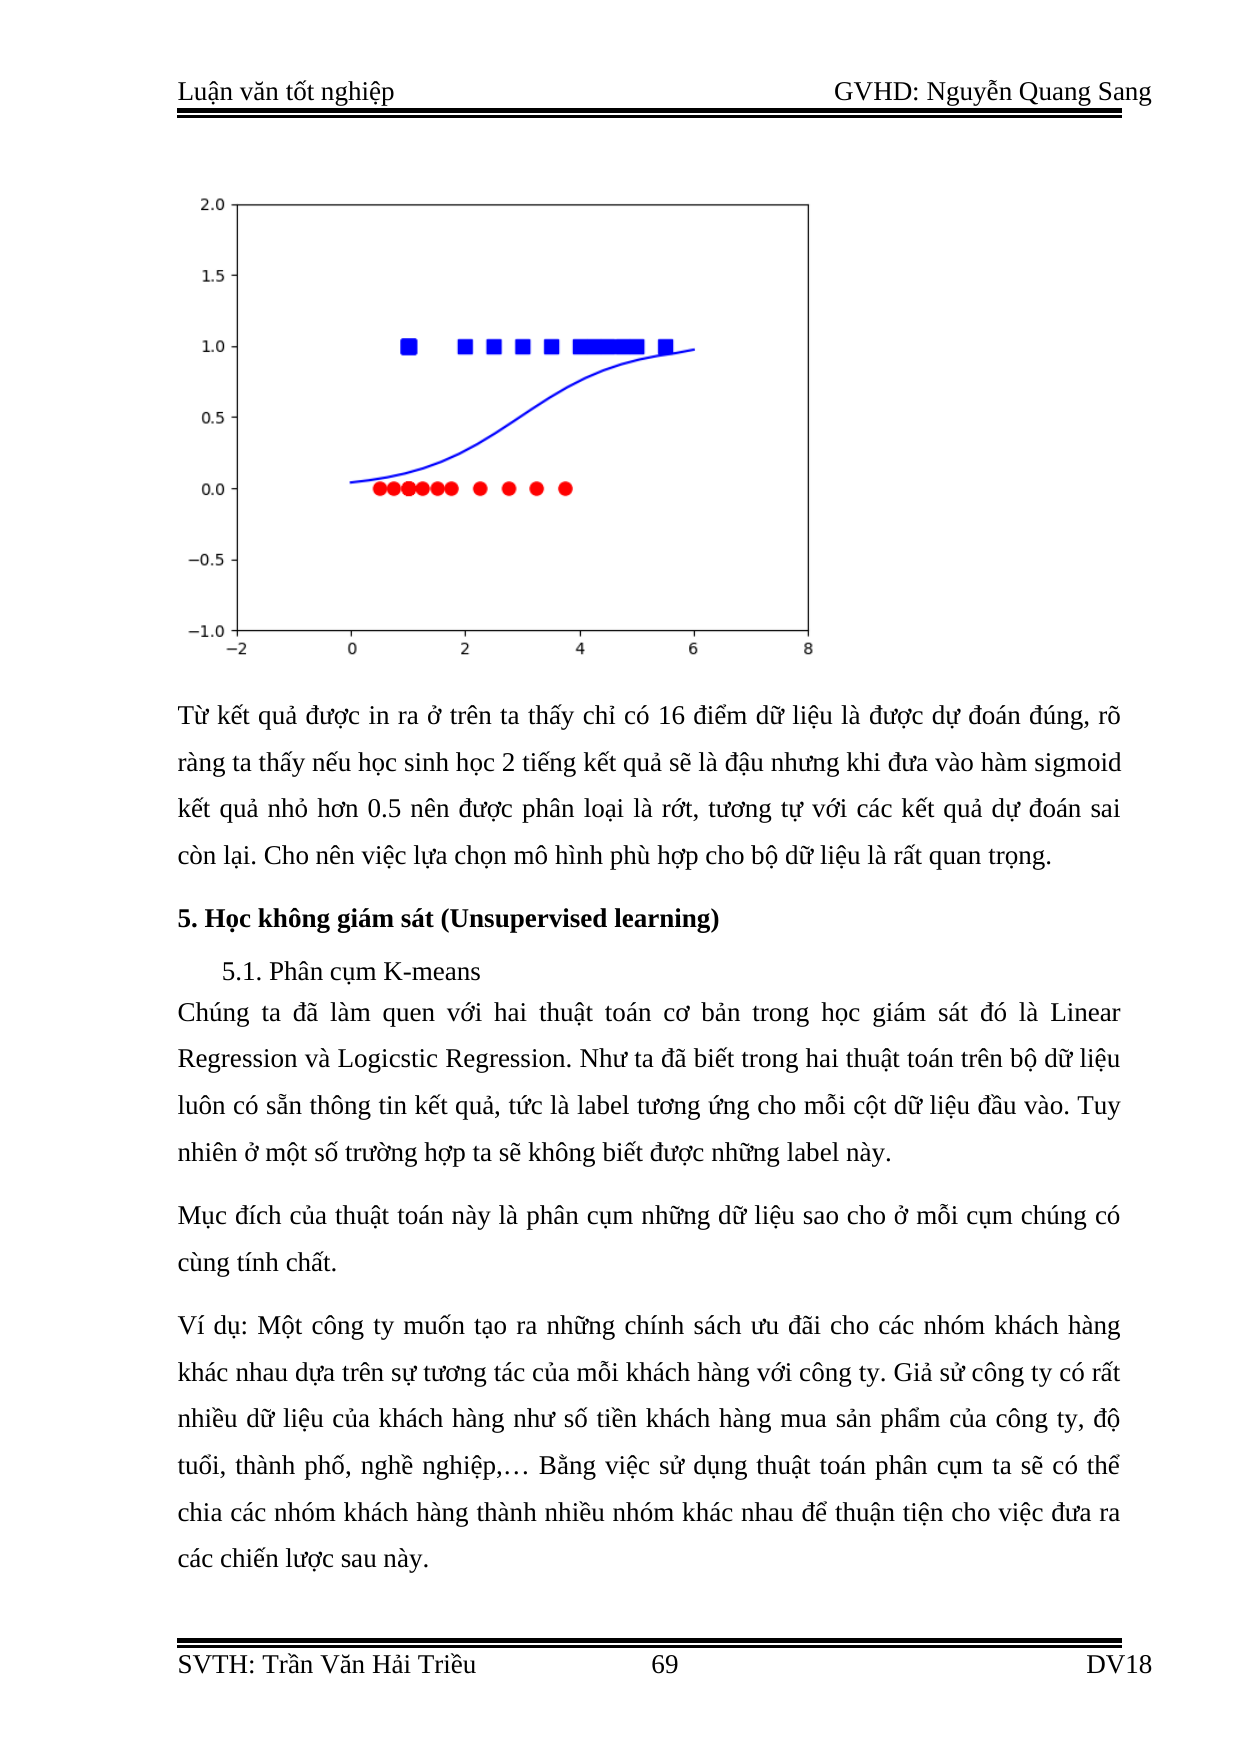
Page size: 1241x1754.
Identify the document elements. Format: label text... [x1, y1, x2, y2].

picture [177, 180, 847, 667]
text Mục đích của thuật toán này là phân cụm những dữ liệu sao cho ở mỗi cụm chúng có cùng tính chất. [177, 1199, 1122, 1277]
text Phân cụm K-means [184, 955, 1122, 986]
text Từ kết quả được in ra ở trên ta thấy chỉ có 16 điểm dữ liệu là được dự đoán đúng, rõ ràng ta thấy nếu học sinh học 2 tiếng kết quả sẽ là đậu nhưng khi đưa vào hàm sigmoid kết quả nhỏ hơn 0.5 nên được phân loại là rớt, tương tự với các kết quả dự đoán sai còn lại. Cho nên việc lựa chọn mô hình phù hợp cho bộ dữ liệu là rất quan trọng. [177, 699, 1122, 870]
text Học không giám sát (Unsupervised learning) [177, 902, 1122, 933]
text Chúng ta đã làm quen với hai thuật toán cơ bản trong học giám sát đó là Linear Regression và Logicstic Regression. Như ta đã biết trong hai thuật toán trên bộ dữ liệu luôn có sẵn thông tin kết quả, tức là label tương ứng cho mỗi cột dữ liệu đầu vào. Tuy nhiên ở một số trường hợp ta sẽ không biết được những label này. [177, 996, 1122, 1167]
text Ví dụ: Một công ty muốn tạo ra những chính sách ưu đãi cho các nhóm khách hàng khác nhau dựa trên sự tương tác của mỗi khách hàng với công ty. Giả sử công ty có rất nhiều dữ liệu của khách hàng như số tiền khách hàng mua sản phẩm của công ty, độ tuổi, thành phố, nghề nghiệp,… Bằng việc sử dụng thuật toán phân cụm ta sẽ có thể chia các nhóm khách hàng thành nhiều nhóm khác nhau để thuận tiện cho việc đưa ra các chiến lược sau này. [177, 1309, 1122, 1573]
